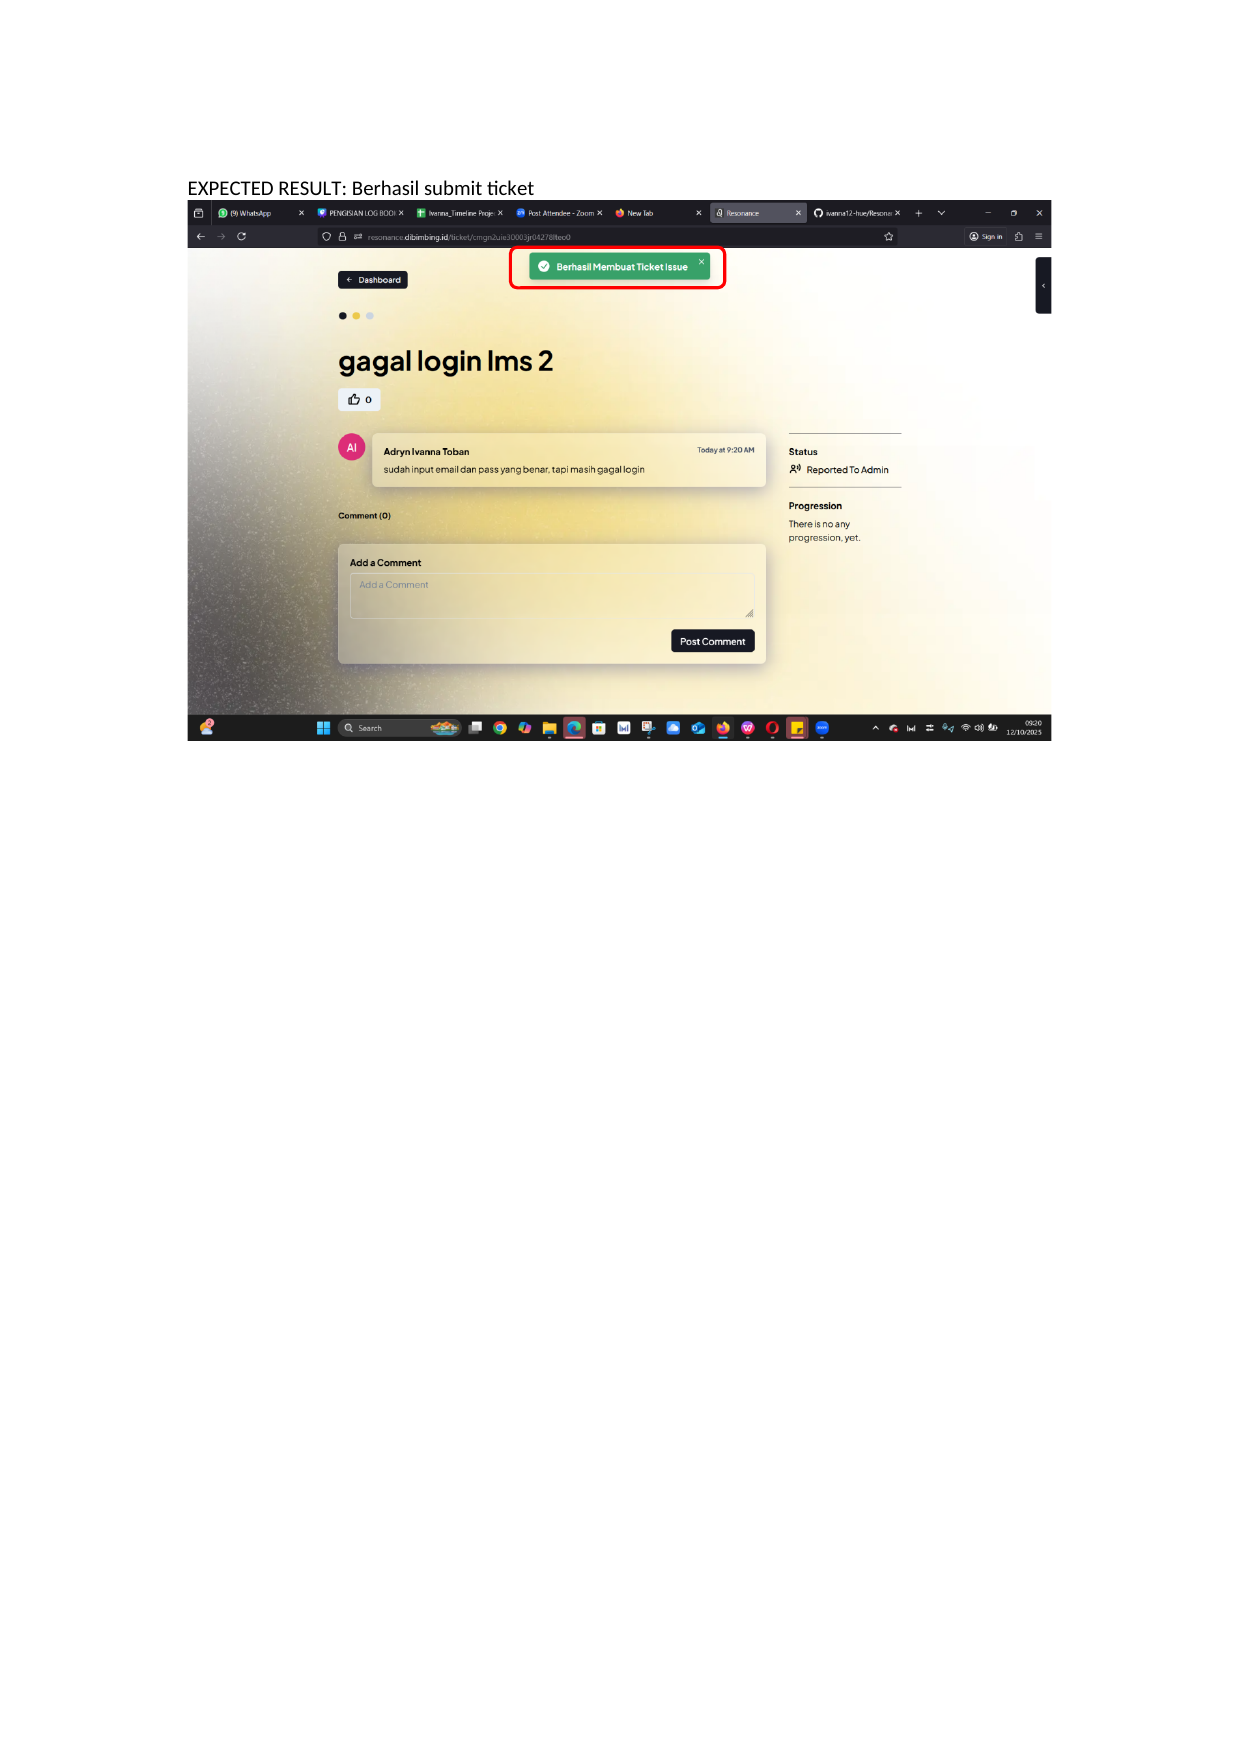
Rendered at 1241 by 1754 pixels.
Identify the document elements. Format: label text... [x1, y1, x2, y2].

picture [187, 200, 1052, 741]
text EXPECTED RESULT: Berhasil submit ticket [187, 175, 1053, 201]
